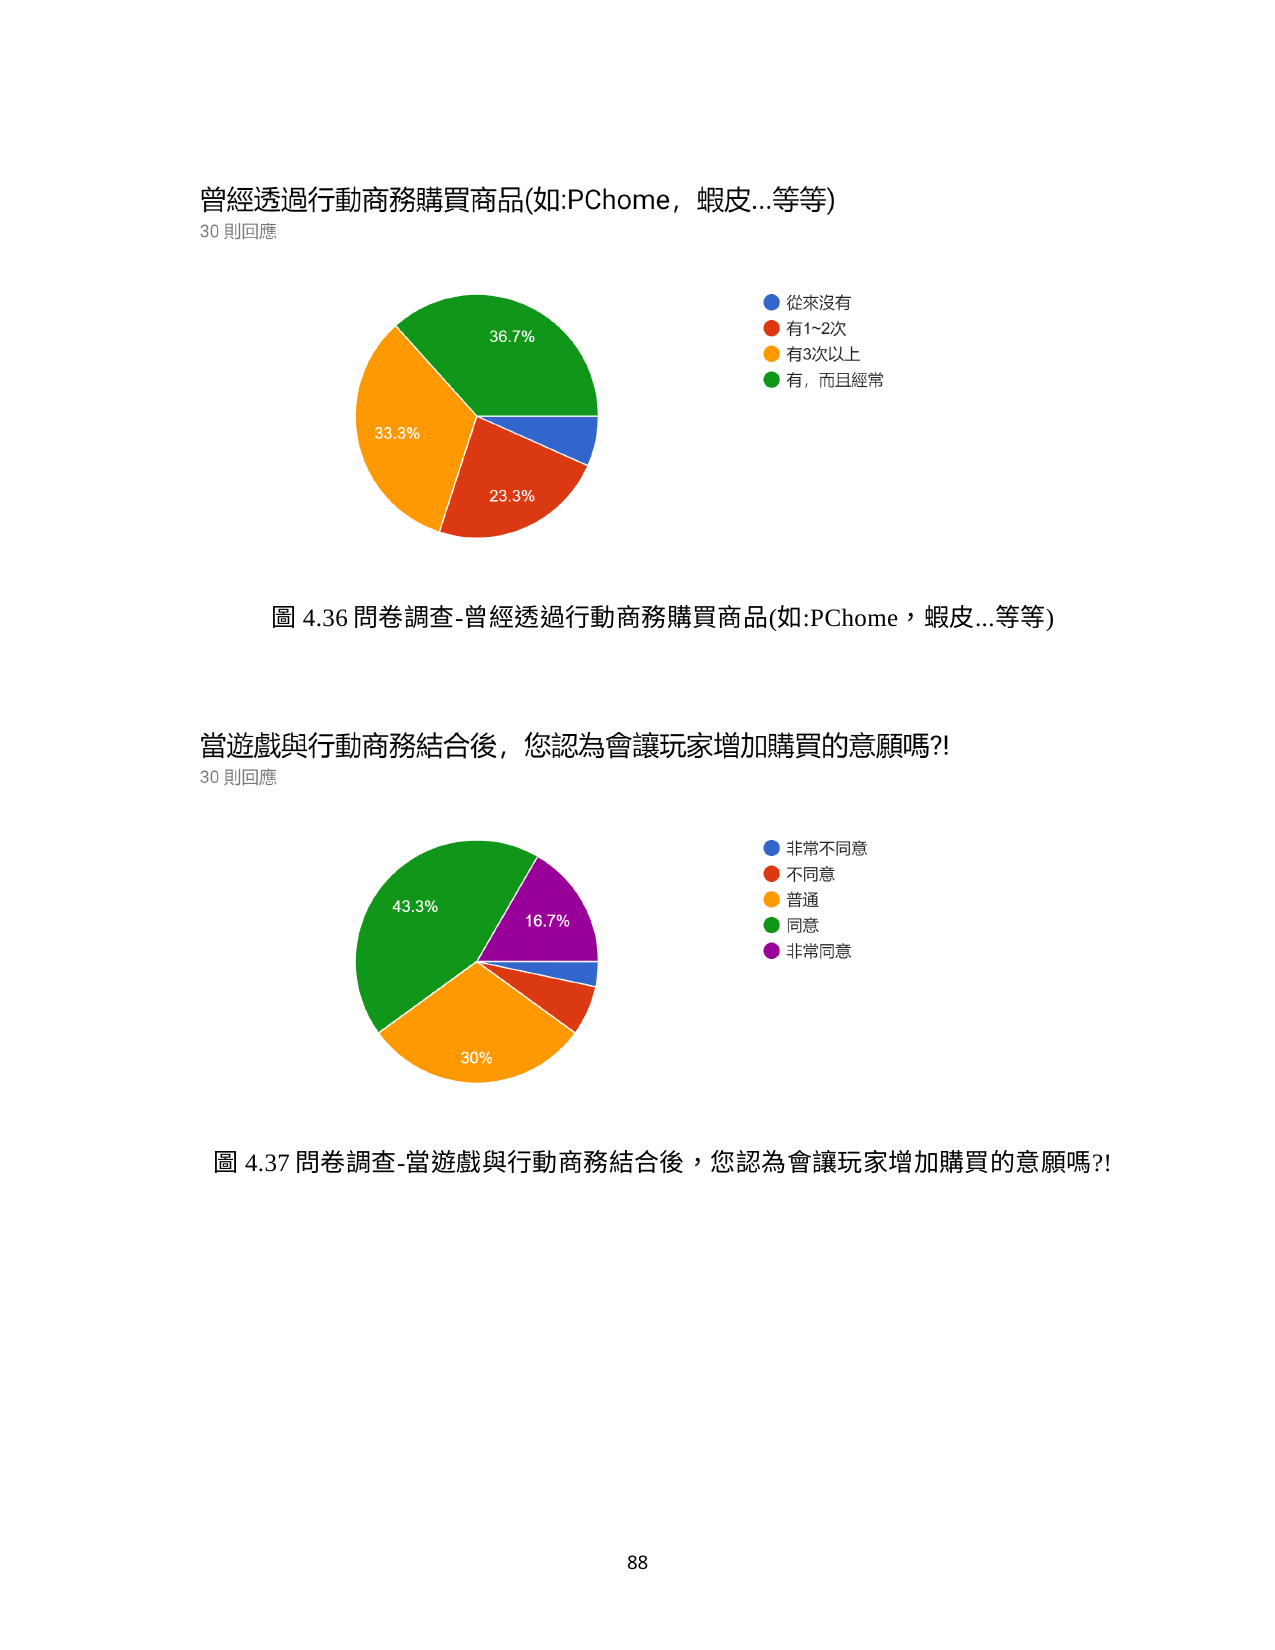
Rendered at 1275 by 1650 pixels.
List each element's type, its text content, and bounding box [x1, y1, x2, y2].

text 圖 4.36問卷調查-曾經透過行動商務購買商品(如:PChome，蝦皮...等等) [150, 598, 1125, 634]
picture [167, 695, 1108, 1129]
picture [167, 150, 1108, 584]
text 圖 4.37問卷調查-當遊戲與行動商務結合後，您認為會讓玩家增加購買的意願嗎?! [150, 1143, 1125, 1179]
